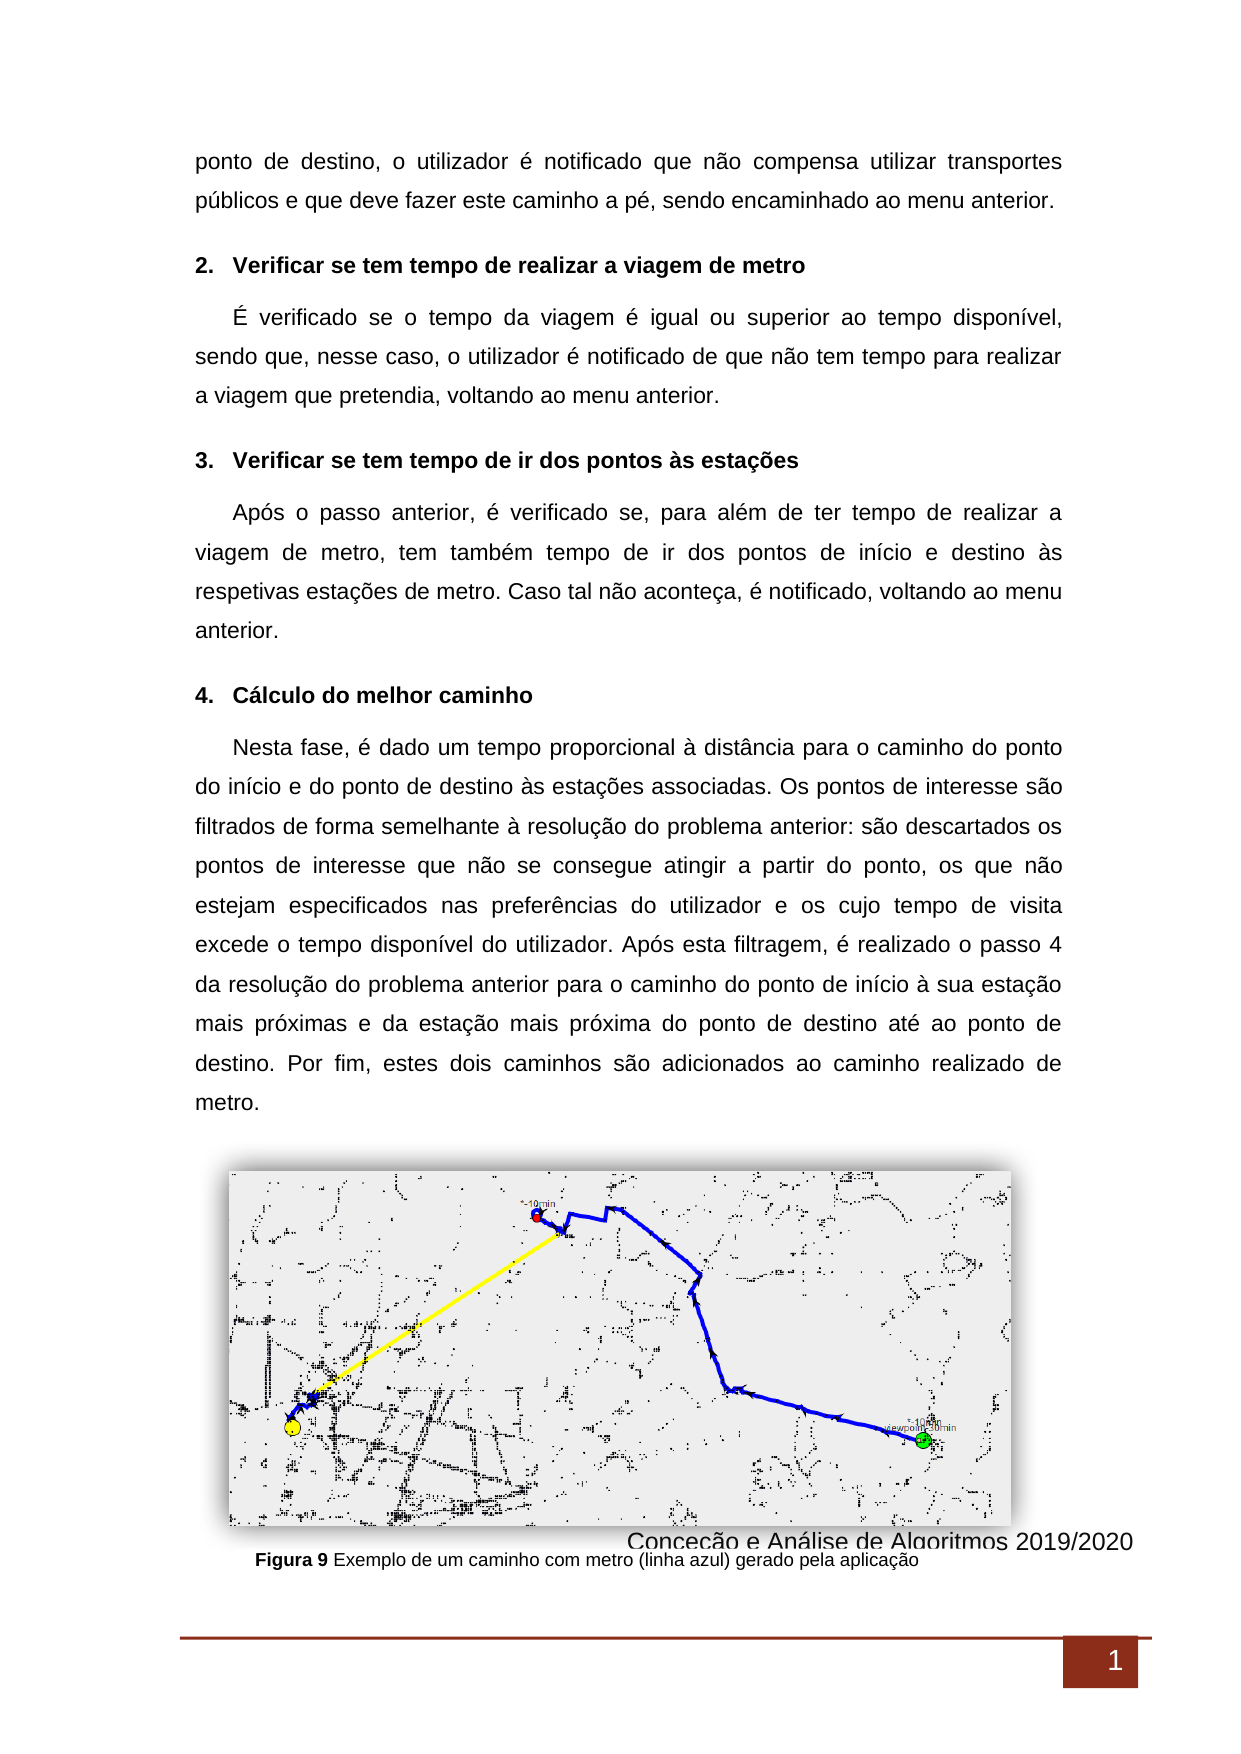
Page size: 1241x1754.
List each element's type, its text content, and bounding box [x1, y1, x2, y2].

list Cálculo do melhor caminho [195, 682, 1063, 708]
text É verificado se o tempo da viagem é igual ou superior ao tempo disponível, sendo que, nesse caso, o utilizador é notificado de que não tem tempo para realizar a viagem que pretendia, voltando ao menu anterior. [195, 303, 1063, 409]
list Verificar se tem tempo de ir dos pontos às estações [195, 447, 1063, 473]
text Nesta fase, é dado um tempo proporcional à distância para o caminho do ponto do início e do ponto de destino às estações associadas. Os pontos de interesse são filtrados de forma semelhante à resolução do problema anterior: são descartados os pontos de interesse que não se consegue atingir a partir do ponto, os que não estejam especificados nas preferências do utilizador e os cujo tempo de visita excede o tempo disponível do utilizador. Após esta filtragem, é realizado o passo 4 da resolução do problema anterior para o caminho do ponto de início à sua estação mais próximas e da estação mais próxima do ponto de destino até ao ponto de destino. Por fim, estes dois caminhos são adicionados ao caminho realizado de metro. [195, 734, 1063, 1116]
list Verificar se tem tempo de realizar a viagem de metro [195, 252, 1063, 278]
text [195, 148, 1063, 213]
picture [229, 1171, 1011, 1526]
text Após o passo anterior, é verificado se, para além de ter tempo de realizar a viagem de metro, tem também tempo de ir dos pontos de início e destino às respetivas estações de metro. Caso tal não aconteça, é notificado, voltando ao menu anterior. [195, 499, 1063, 644]
